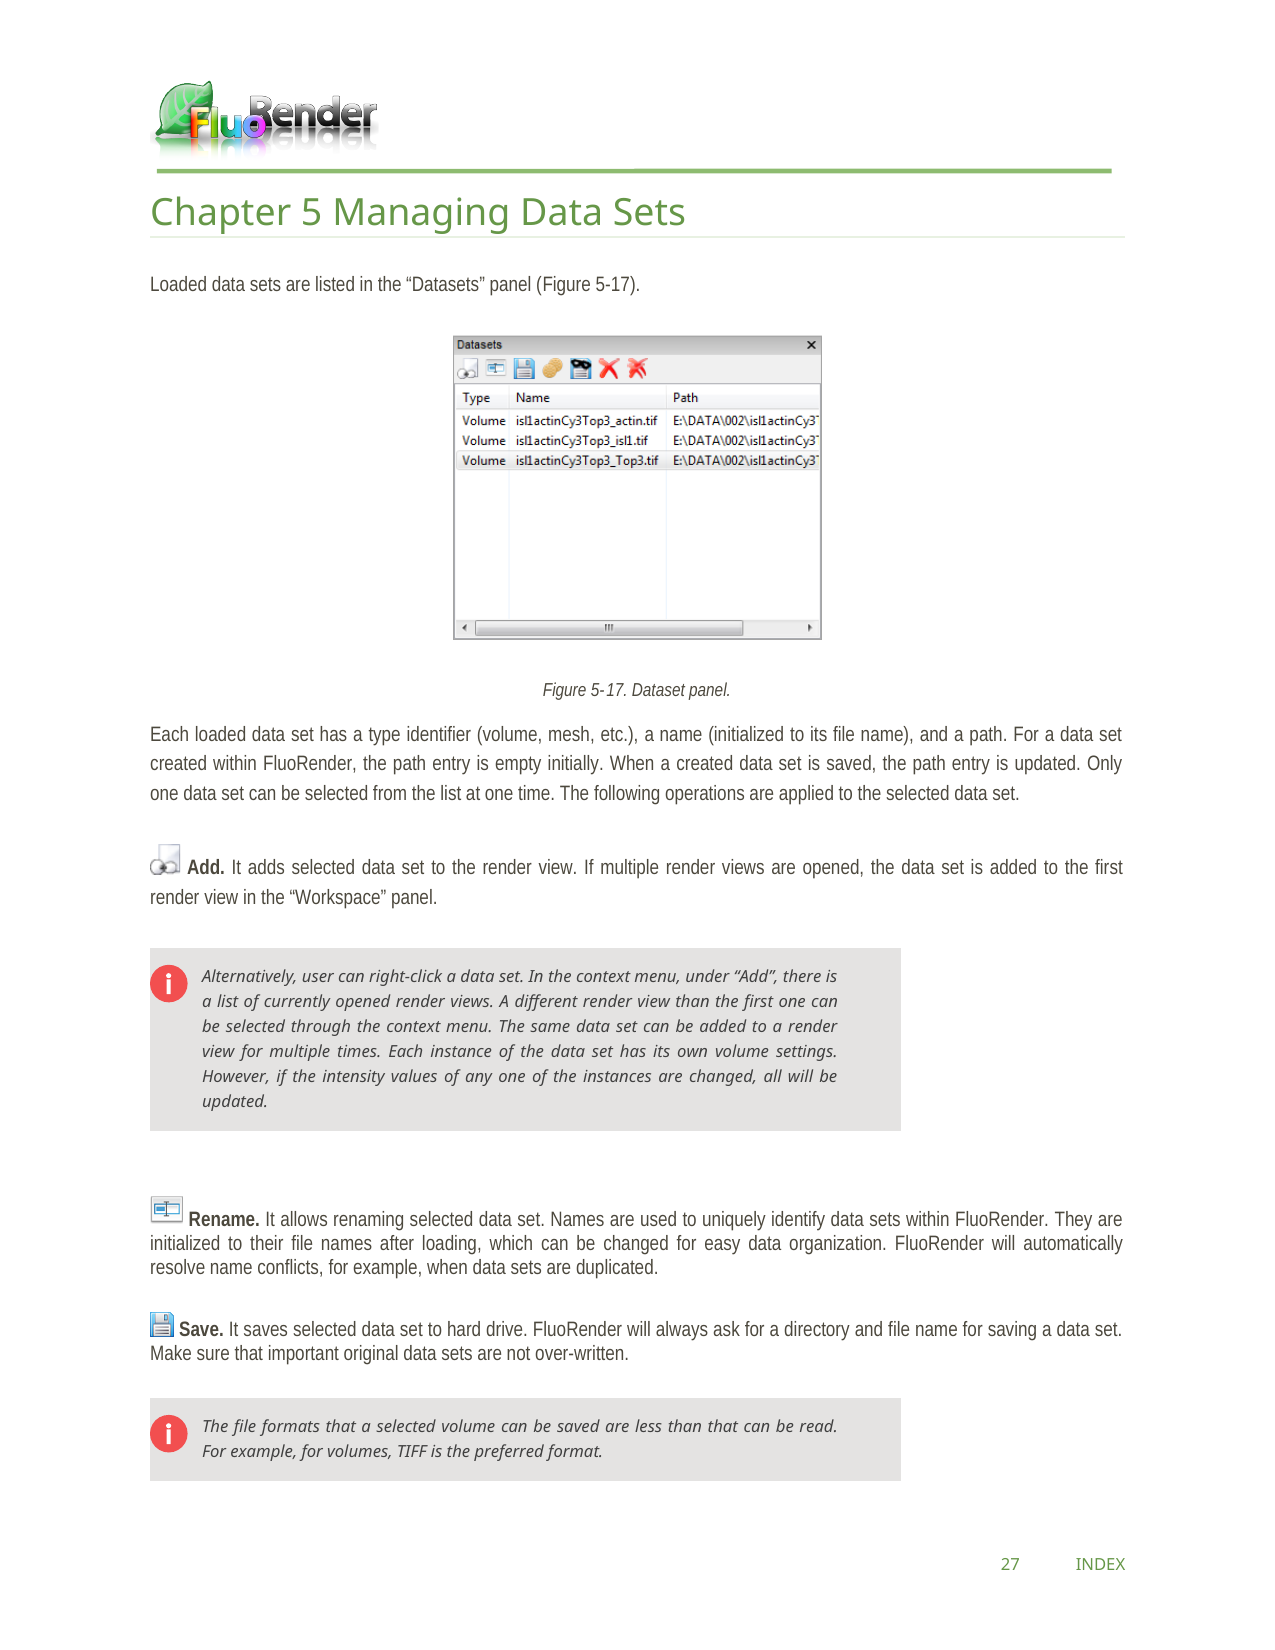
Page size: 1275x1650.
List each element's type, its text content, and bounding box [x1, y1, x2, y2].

table_header [150, 1398, 202, 1481]
text Figure -. Dataset panel. [150, 679, 1125, 701]
table_header Alternatively, user can right-click a data set. In the context menu, under “Add”, there is a list of currently opened render views. A different render view than the first one can be selected through the context menu. The same data set can be added to a render view for multiple times. Each instance of the data set has its own volume settings. However, if the intensity values of any one of the instances are changed, all will be updated. [202, 948, 901, 1131]
picture [150, 75, 379, 162]
table_header [150, 948, 202, 1131]
subtitle Managing Data Sets [150, 185, 1125, 236]
text Save. It saves selected data set to hard drive. FluoRender will always ask for a directory and file name for saving a data set. Make sure that important original data sets are not over-written. [150, 1312, 1125, 1365]
table_header The file formats that a selected volume can be saved are less than that can be read. For example, for volumes, TIFF is the preferred format. [202, 1398, 901, 1481]
picture [150, 844, 181, 875]
picture [150, 1193, 183, 1227]
text Add. It adds selected data set to the render view. If multiple render views are opened, the data set is added to the first render view in the “Workspace” panel. [150, 844, 1125, 909]
text Rename. It allows renaming selected data set. Names are used to uniquely identify data sets within FluoRender. They are initialized to their file names after loading, which can be changed for easy data organization. FluoRender will automatically resolve name conflicts, for example, when data sets are duplicated. [150, 1194, 1125, 1279]
text Each loaded data set has a type identifier (volume, mesh, etc.), a name (initialized to its file name), and a path. For a data set created within FluoRender, the path entry is empty initially. When a created data set is saved, the path entry is updated. Only one data set can be selected from the list at one time. The following operations are applied to the selected data set. [150, 721, 1125, 805]
picture [150, 1312, 174, 1337]
picture [453, 335, 822, 640]
